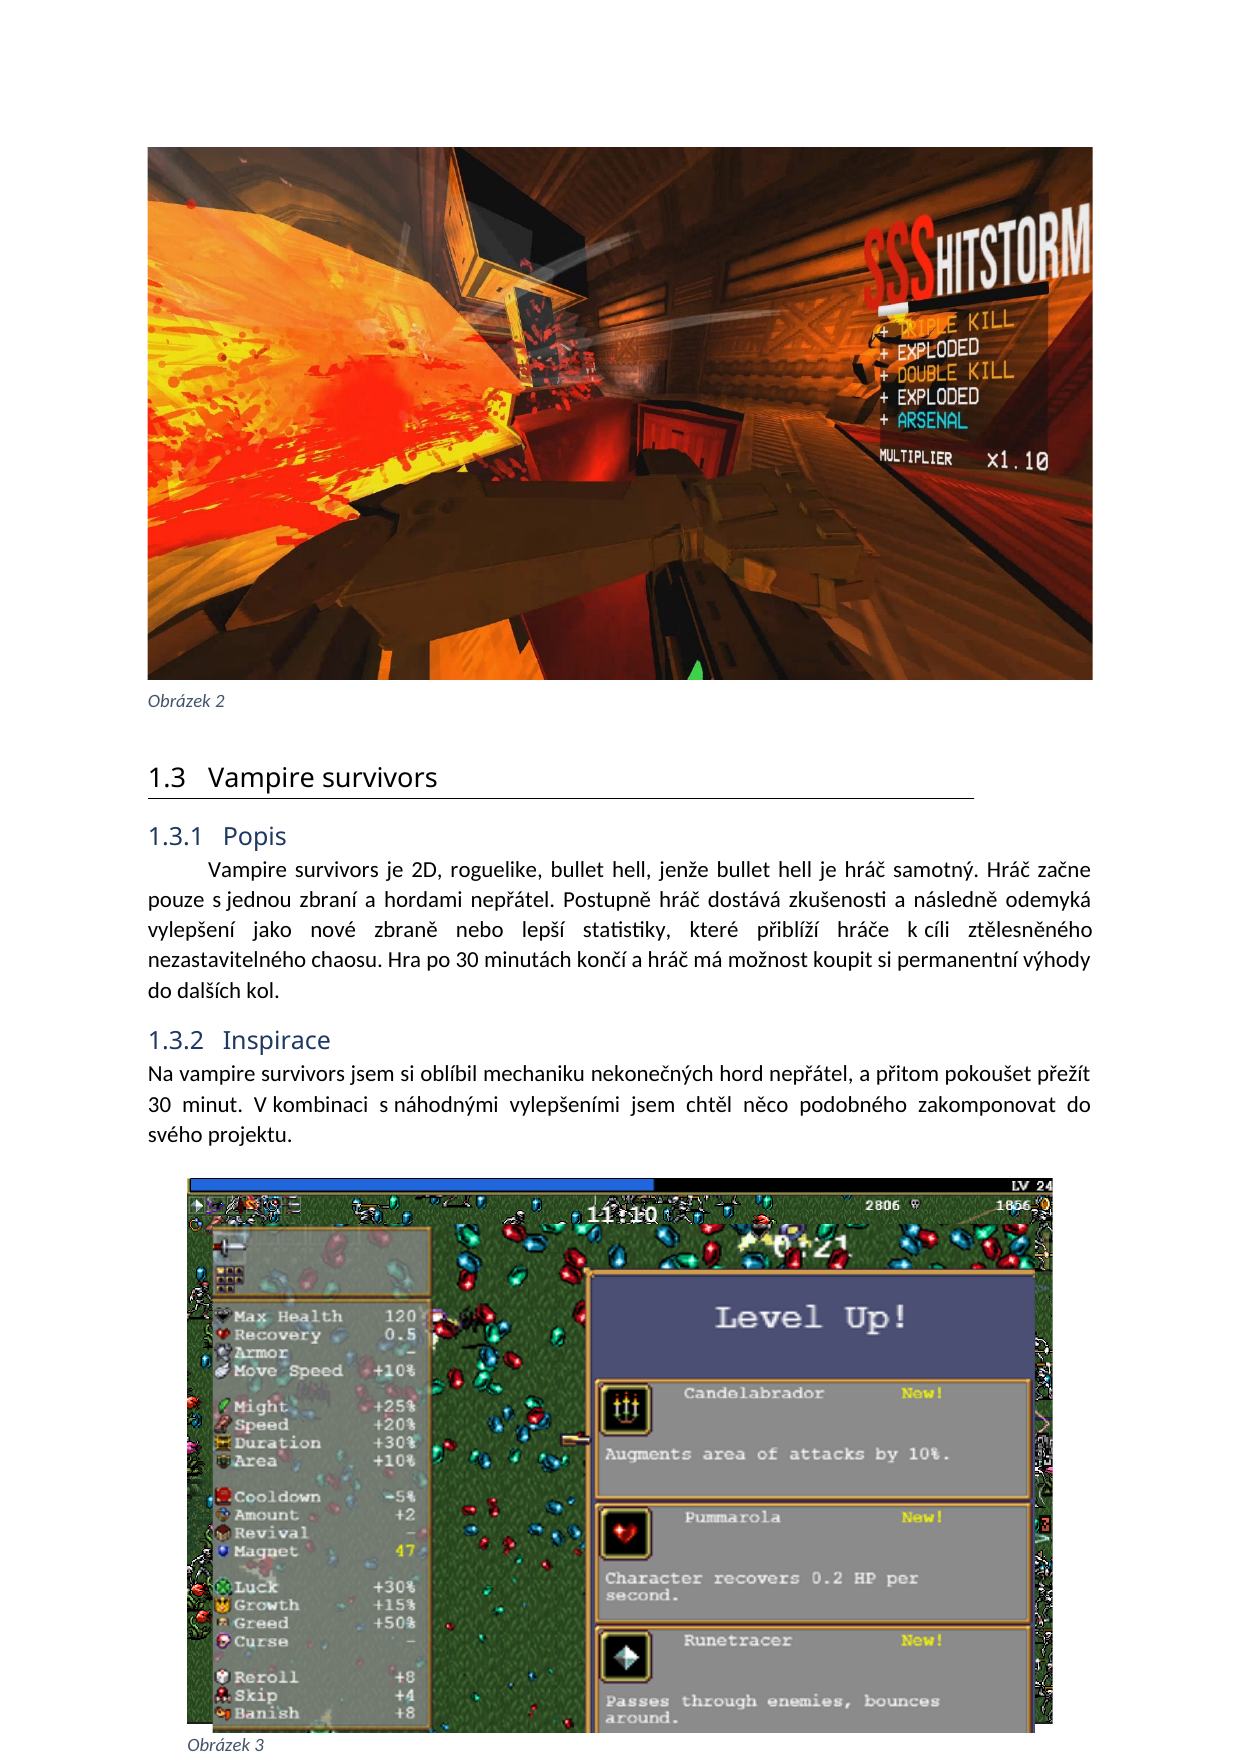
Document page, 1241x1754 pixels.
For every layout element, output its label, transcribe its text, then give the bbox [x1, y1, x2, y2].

subtitle Vampire survivors [148, 759, 974, 798]
text Na vampire survivors jsem si oblíbil mechaniku nekonečných hord nepřátel, a přitom pokoušet přežít 30 minut. V kombinaci s náhodnými vylepšeními jsem chtěl něco podobného zakomponovat do svého projektu. [148, 1059, 1093, 1148]
picture [147, 147, 1093, 680]
subtitle Inspirace [148, 1023, 1093, 1057]
picture [187, 1178, 1053, 1733]
text Vampire survivors je 2D, roguelike, bullet hell, jenže bullet hell je hráč samotný. Hráč začne pouze s jednou zbraní a hordami nepřátel. Postupně hráč dostává zkušenosti a následně odemyká vylepšení jako nové zbraně nebo lepší statistiky, které přiblíží hráče k cíli ztělesněného nezastavitelného chaosu. Hra po 30 minutách končí a hráč má možnost koupit si permanentní výhody do dalších kol. [148, 855, 1093, 1004]
subtitle Popis [148, 818, 1093, 852]
